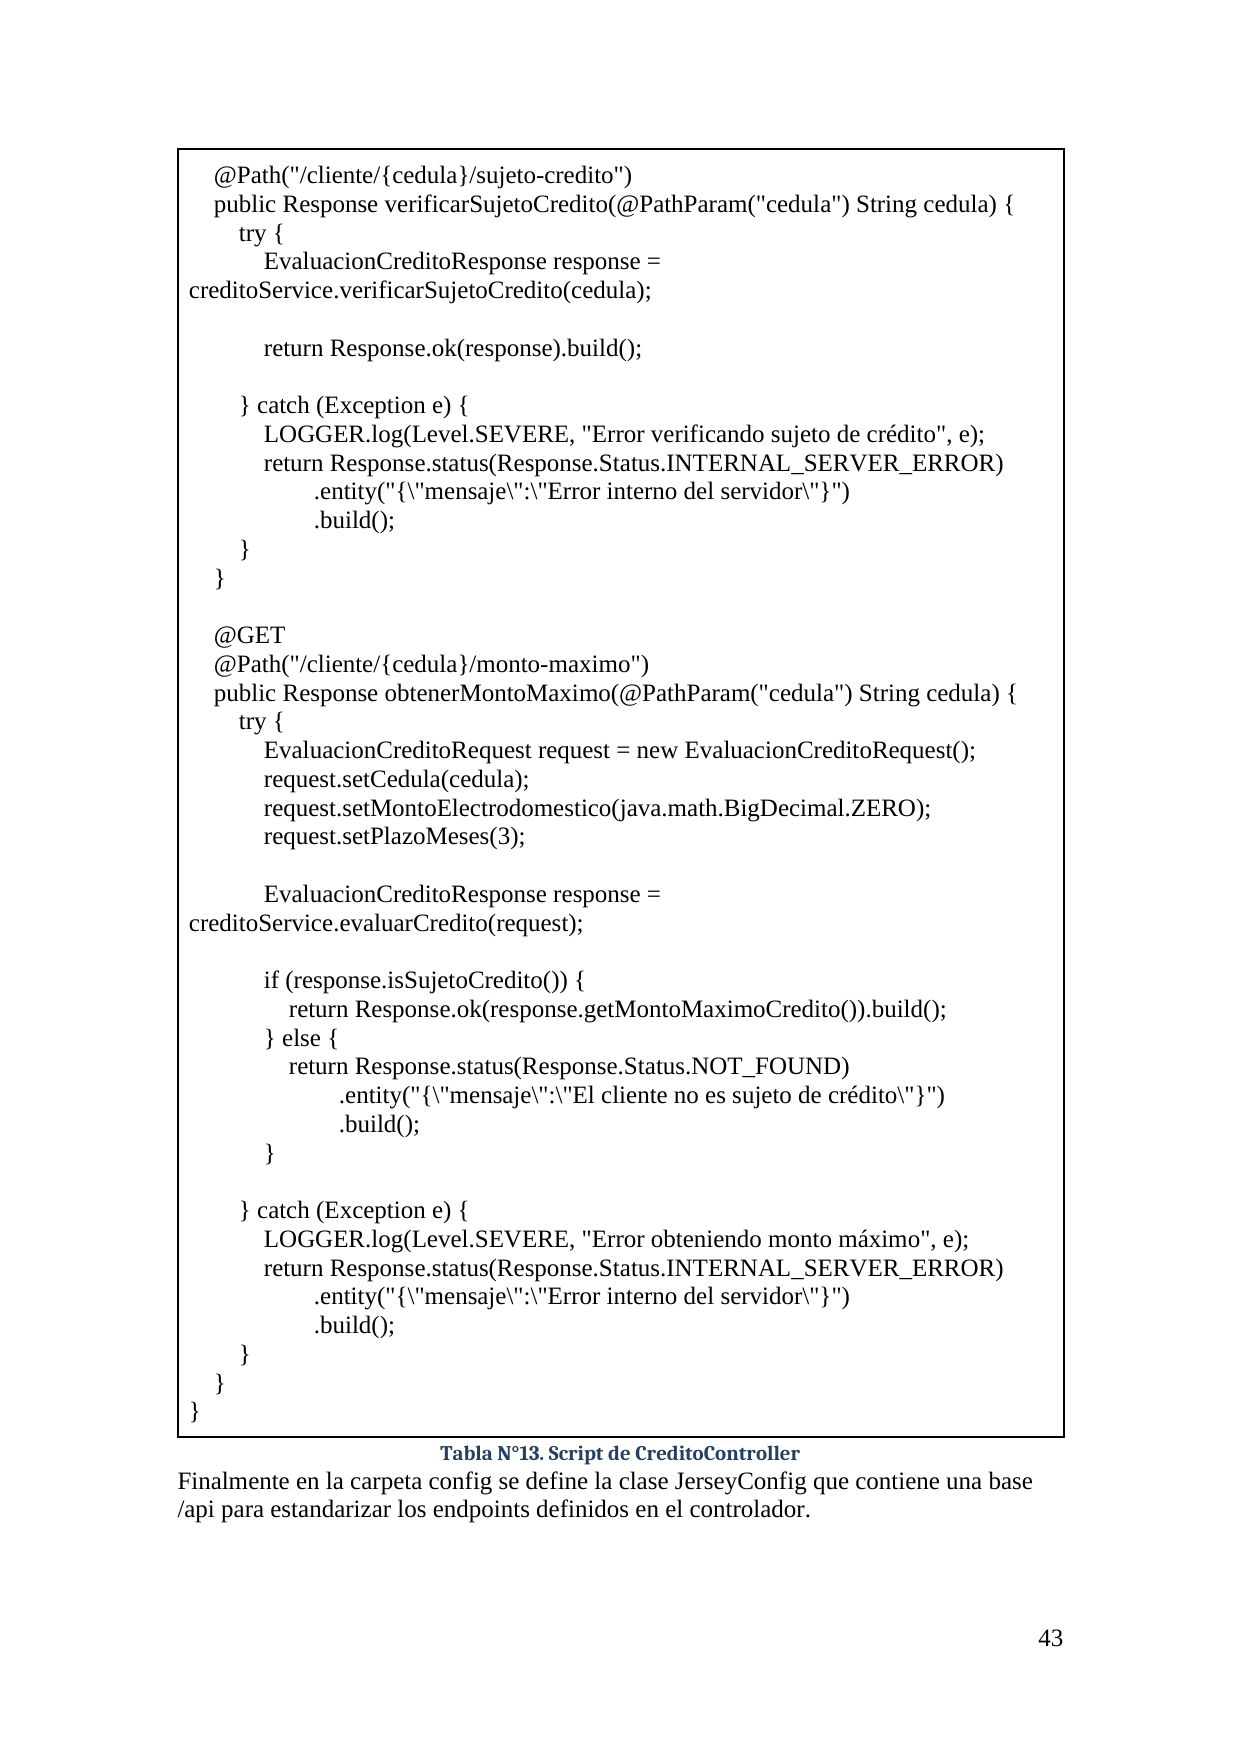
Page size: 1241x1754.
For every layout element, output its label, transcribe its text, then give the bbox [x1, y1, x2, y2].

subtitle Tabla N°13. Script de CreditoController [177, 1442, 1063, 1466]
text Finalmente en la carpeta config se define la clase JerseyConfig que contiene una base /api para estandarizar los endpoints definidos en el controlador. [177, 1466, 1063, 1523]
